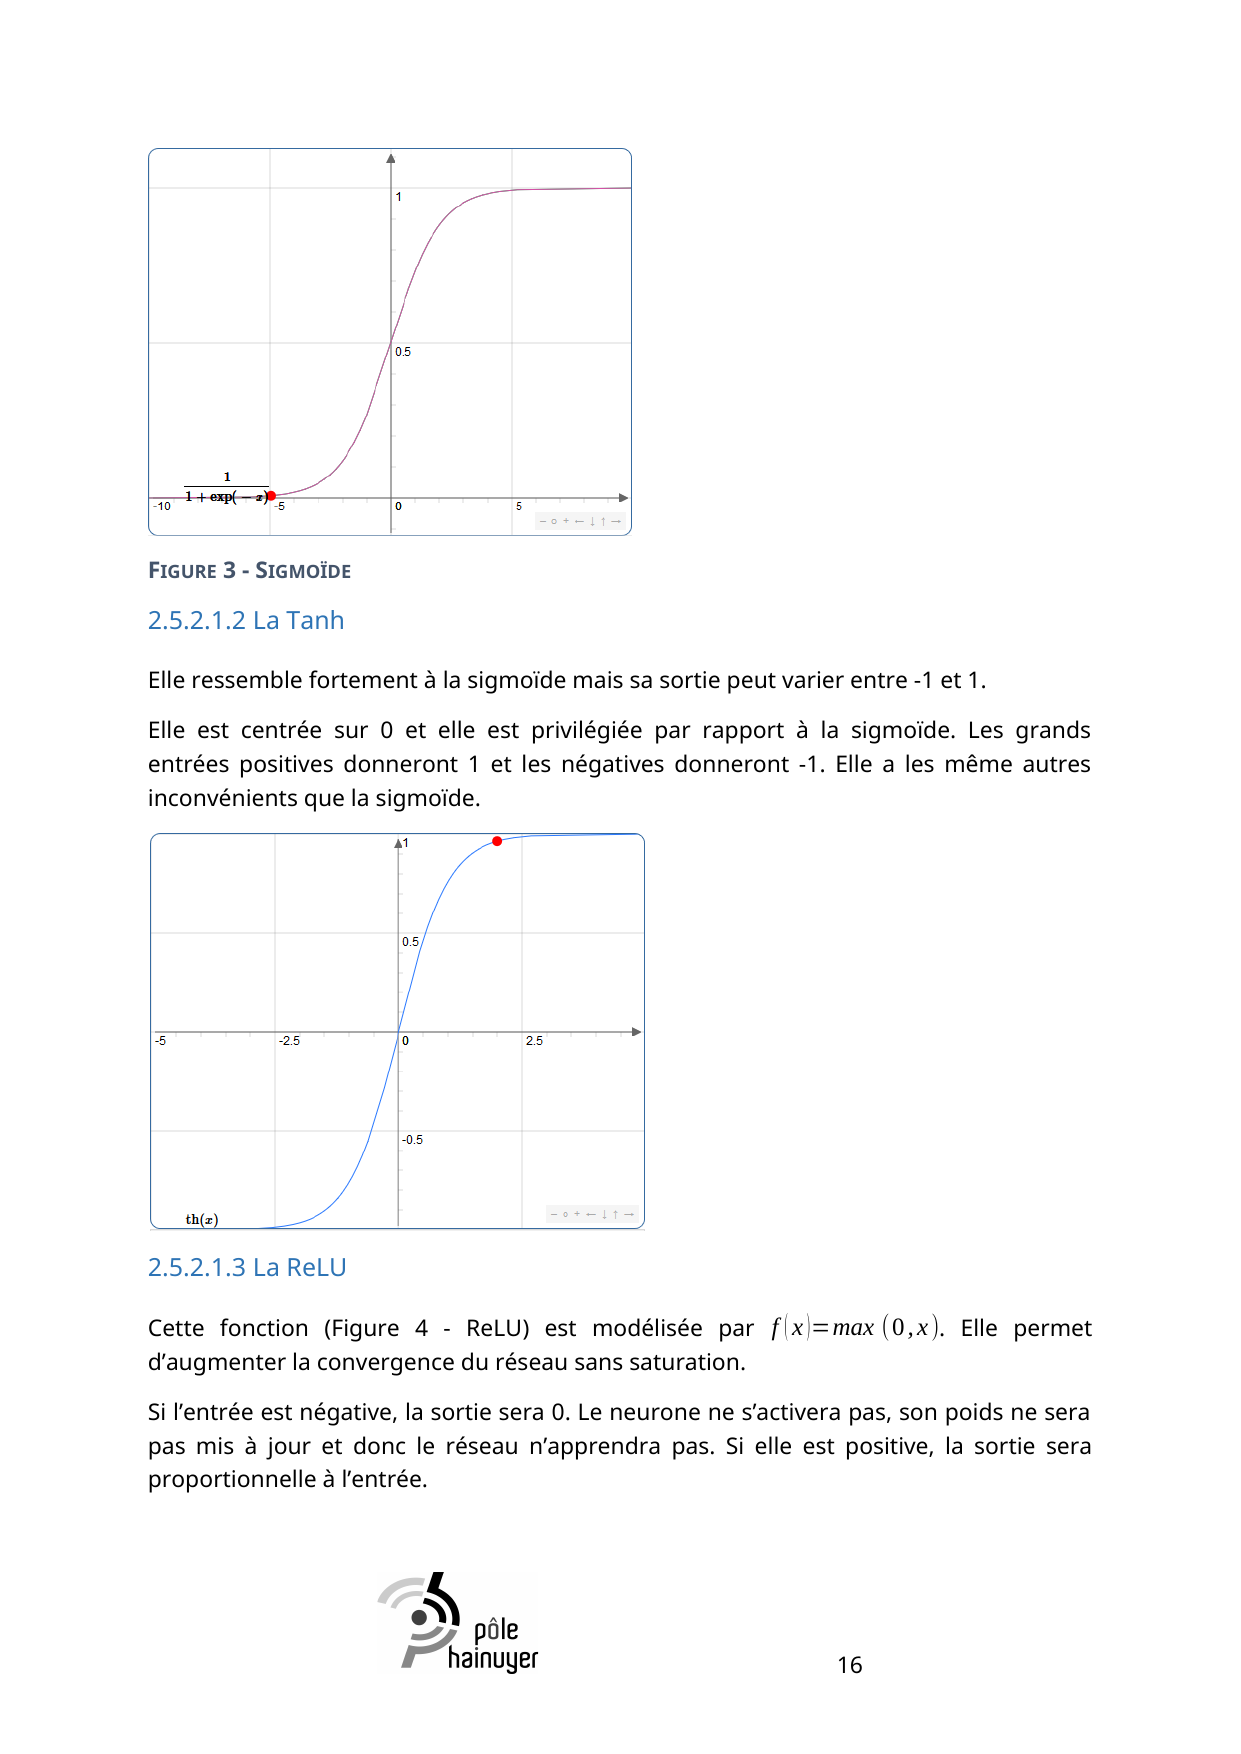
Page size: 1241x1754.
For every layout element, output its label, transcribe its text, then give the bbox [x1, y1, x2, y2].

picture [377, 1572, 539, 1674]
text Cette fonction (Figure 4 - ReLU) est modélisée par . Elle permet d’augmenter la convergence du réseau sans saturation. [148, 1312, 1093, 1377]
picture [147, 832, 649, 1231]
text Elle ressemble fortement à la sigmoïde mais sa sortie peut varier entre -1 et 1. [148, 664, 1093, 695]
text Elle est centrée sur 0 et elle est privilégiée par rapport à la sigmoïde. Les grands entrées positives donneront 1 et les négatives donneront -1. Elle a les même autres inconvénients que la sigmoïde. [148, 714, 1093, 813]
picture [147, 147, 633, 536]
subtitle La Tanh [148, 602, 1093, 636]
subtitle La ReLU [148, 1250, 1093, 1284]
text Si l’entrée est négative, la sortie sera 0. Le neurone ne s’activera pas, son poids ne sera pas mis à jour et donc le réseau n’apprendra pas. Si elle est positive, la sortie sera proportionnelle à l’entrée. [148, 1396, 1093, 1495]
text Figure 3 - Sigmoïde [148, 554, 1093, 586]
